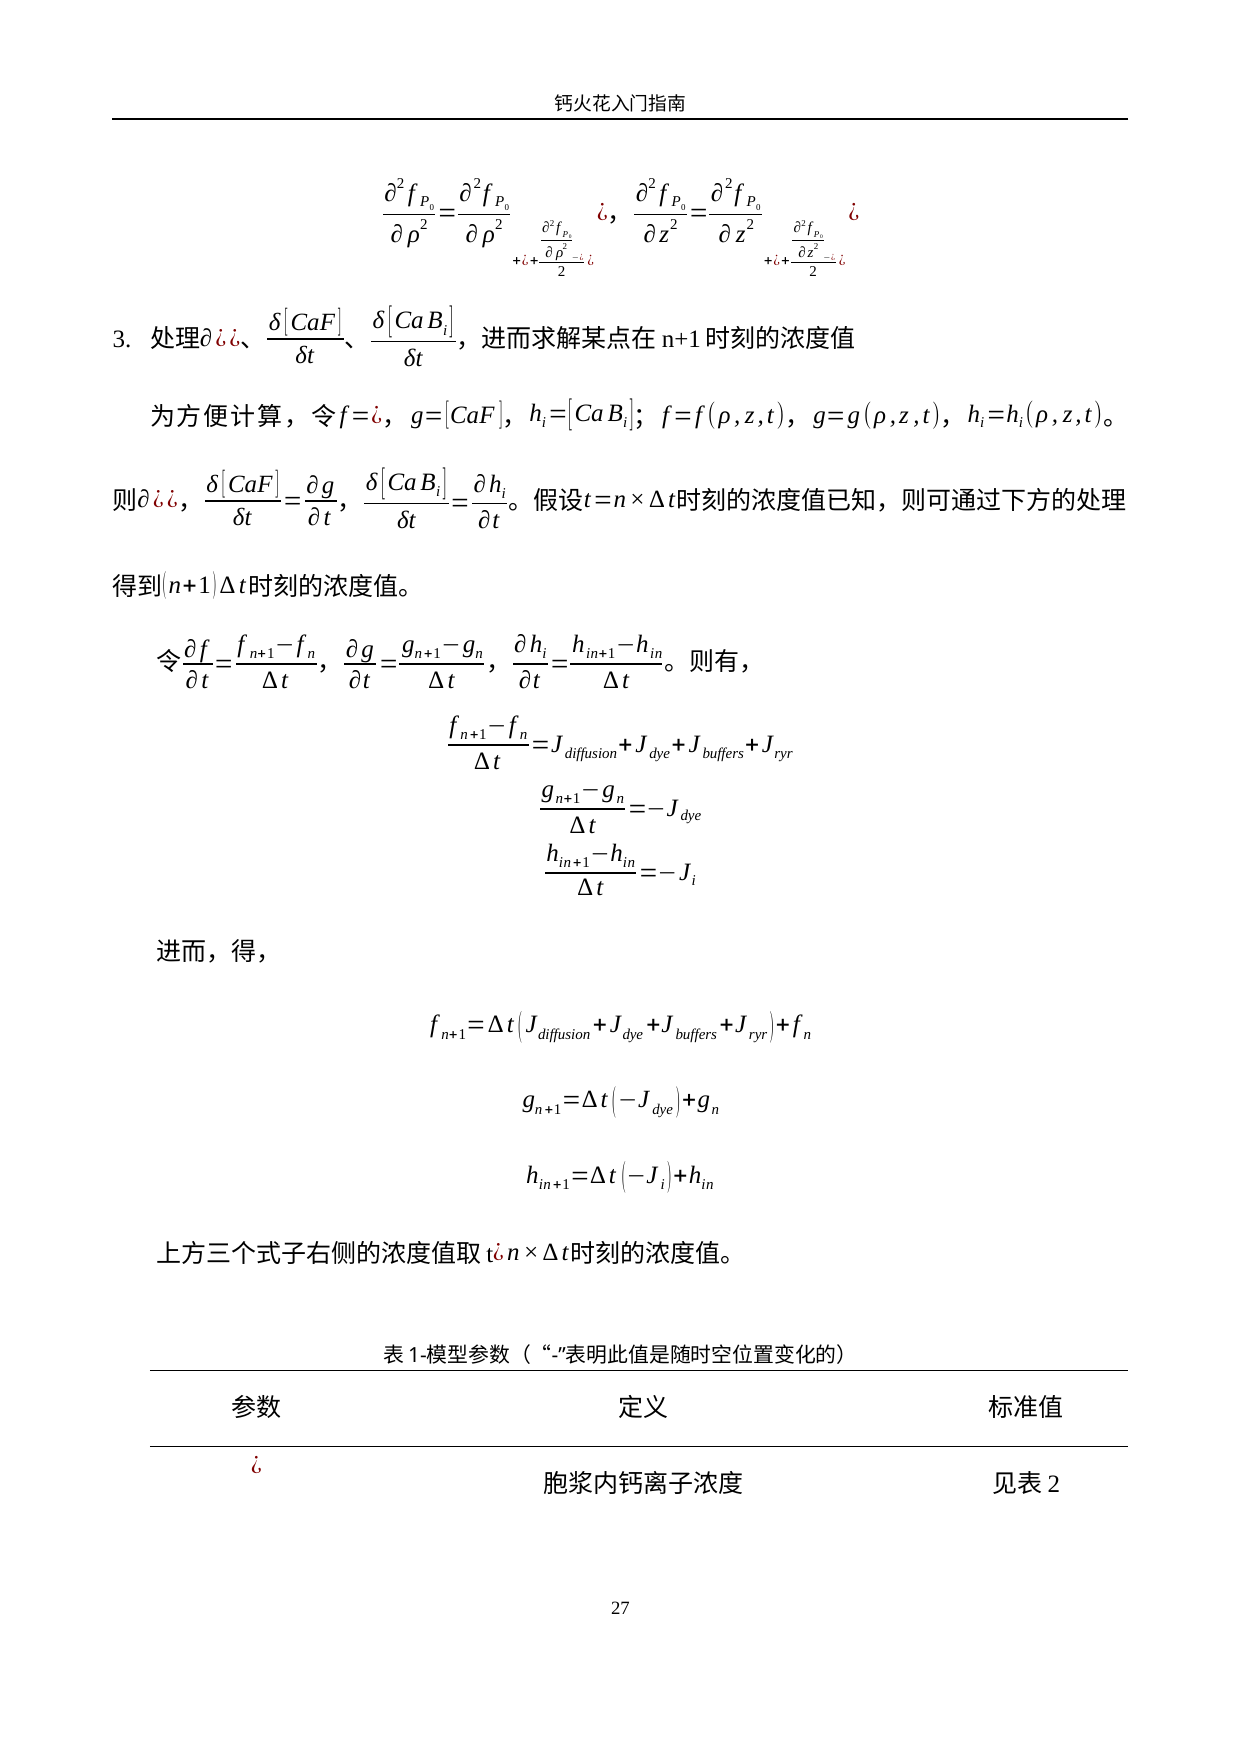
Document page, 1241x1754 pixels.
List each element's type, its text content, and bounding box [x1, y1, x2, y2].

list 处理、、，进而求解某点在n+1时刻的浓度值 [112, 304, 1128, 372]
table_header 参数 [150, 1371, 363, 1446]
text 进而，得， [112, 916, 1128, 984]
text 令，，。则有， [112, 628, 1128, 696]
text 上方三个式子右侧的浓度值取t时刻的浓度值。 [112, 1218, 1128, 1286]
table_cell 见表2 [924, 1447, 1128, 1522]
text 表1-模型参数（“-”表明此值是随时空位置变化的） [112, 1336, 1128, 1370]
text ， [112, 159, 1128, 295]
table_header 定义 [363, 1371, 924, 1446]
table_header 标准值 [924, 1371, 1128, 1446]
table_cell [150, 1447, 363, 1522]
table_cell 胞浆内钙离子浓度 [363, 1447, 924, 1522]
text 为方便计算，令，，；，，。则，，。假设时刻的浓度值已知，则可通过下方的处理得到时刻的浓度值。 [112, 381, 1128, 619]
